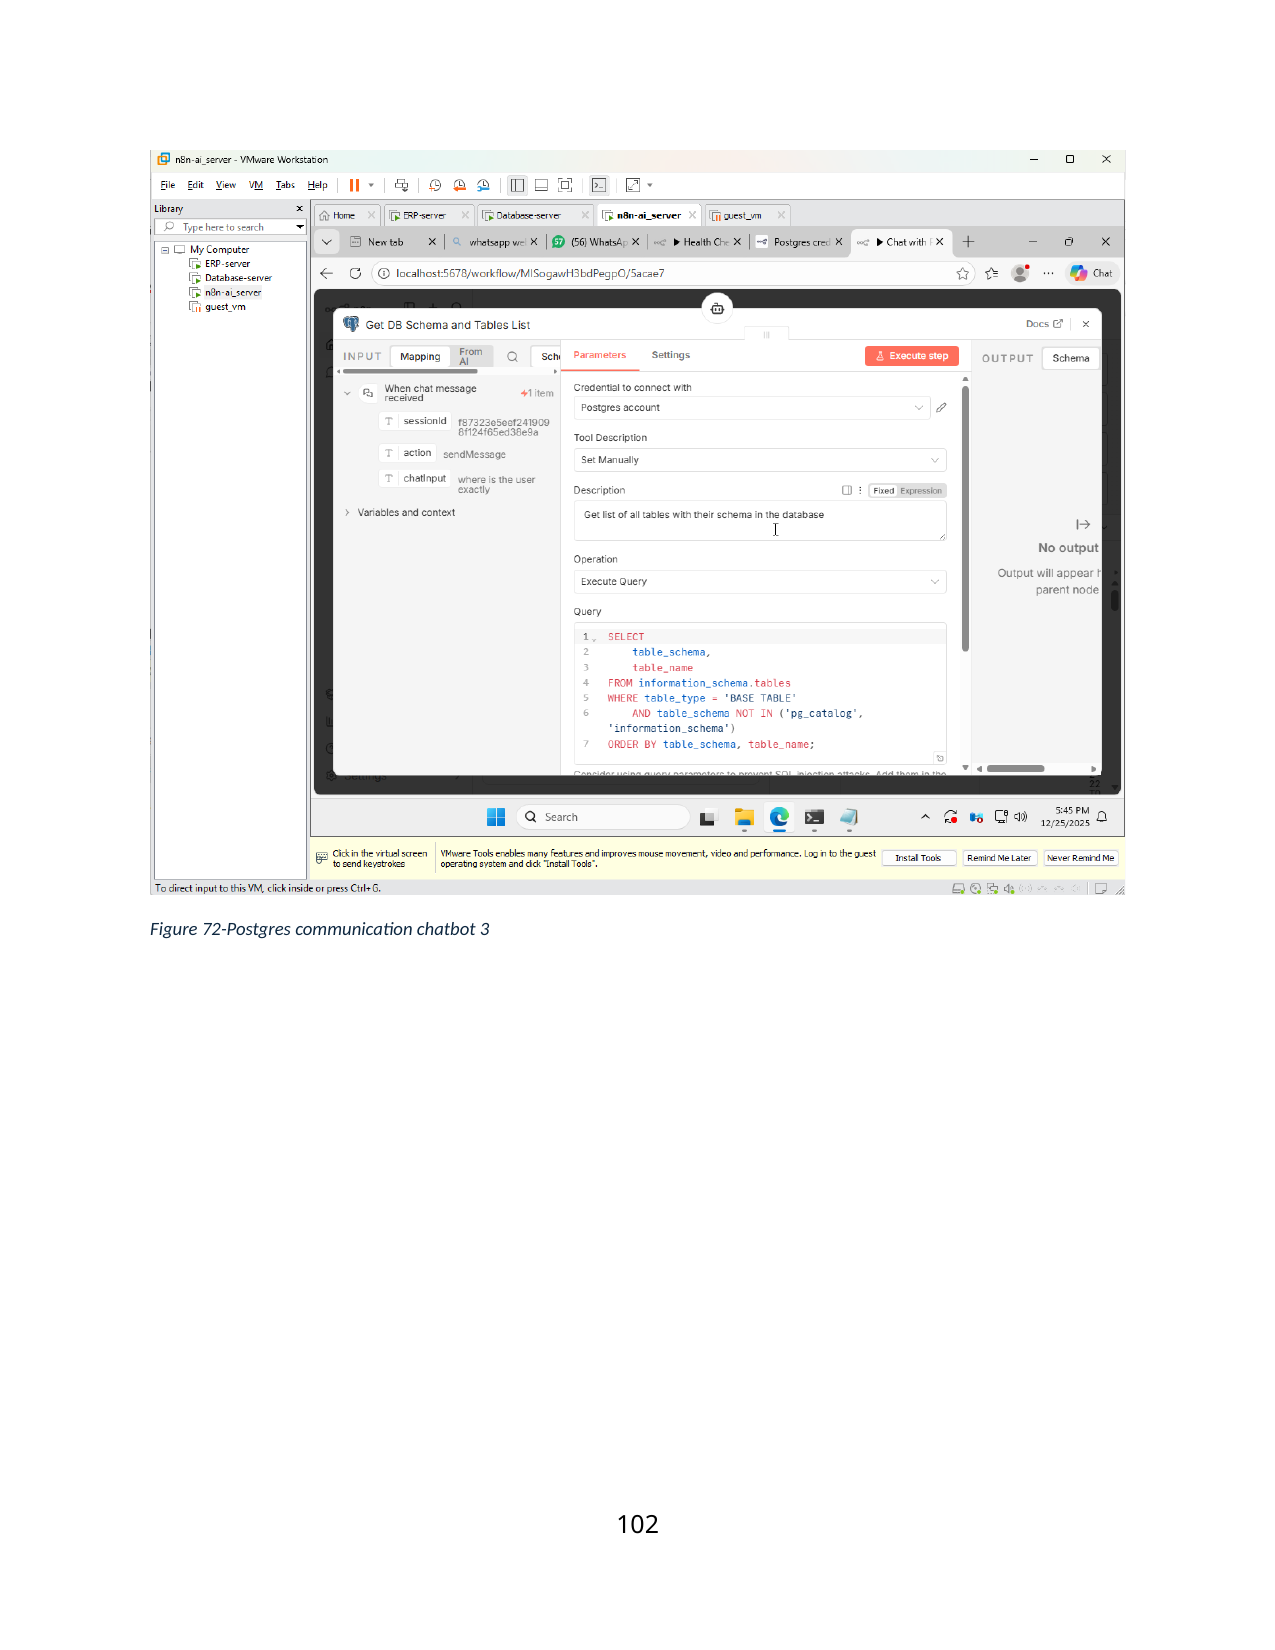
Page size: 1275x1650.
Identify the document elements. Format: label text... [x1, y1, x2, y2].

picture [150, 150, 1125, 895]
text Figure 72-Postgres communication chatbot 3 [150, 917, 1125, 939]
